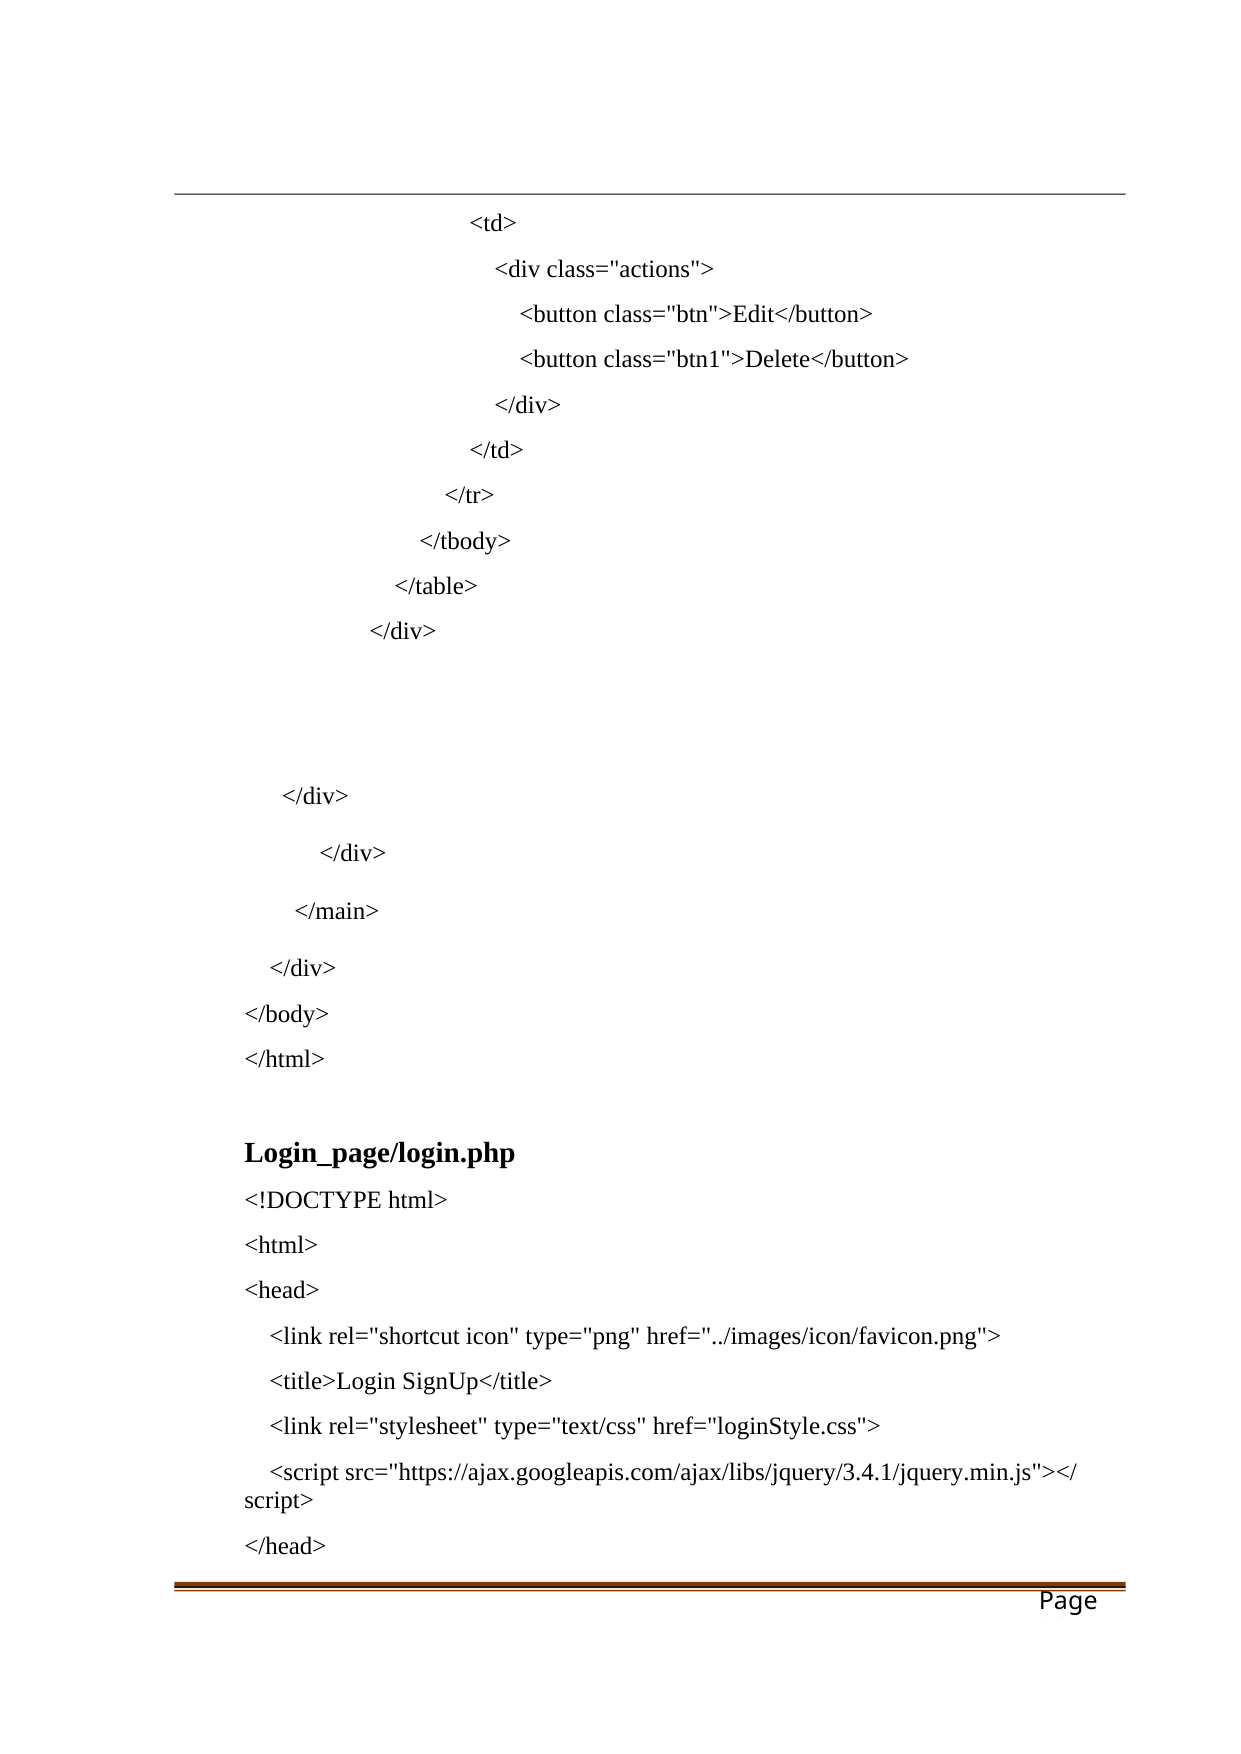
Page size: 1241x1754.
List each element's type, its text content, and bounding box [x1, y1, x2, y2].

text </div> [244, 616, 1122, 645]
text </tbody> [244, 526, 1122, 554]
text <link rel="shortcut icon" type="png" href="../images/icon/favicon.png"> [244, 1321, 1122, 1349]
text </html> [244, 1044, 1122, 1073]
text </div> [244, 390, 1122, 418]
text <link rel="stylesheet" type="text/css" href="loginStyle.css"> [244, 1411, 1122, 1440]
text </body> [244, 999, 1122, 1028]
text </main> [244, 896, 1122, 925]
text <!DOCTYPE html> [244, 1185, 1122, 1214]
text </div> [244, 781, 1122, 810]
text </table> [244, 571, 1122, 600]
text </td> [244, 435, 1122, 464]
text <script src="https://ajax.googleapis.com/ajax/libs/jquery/3.4.1/jquery.min.js"></script> [244, 1457, 1122, 1514]
text </tr> [244, 480, 1122, 509]
text <html> [244, 1230, 1122, 1259]
text <div class="actions"> [244, 254, 1122, 283]
text </div> [244, 838, 1122, 867]
text </div> [244, 953, 1122, 982]
text <td> [244, 208, 1122, 237]
text <button class="btn">Edit</button> [244, 299, 1122, 328]
text </head> [244, 1531, 1122, 1559]
text <title>Login SignUp</title> [244, 1366, 1122, 1395]
text <button class="btn1">Delete</button> [244, 344, 1122, 373]
text <head> [244, 1276, 1122, 1304]
text Login_page/login.php [244, 1135, 1122, 1168]
